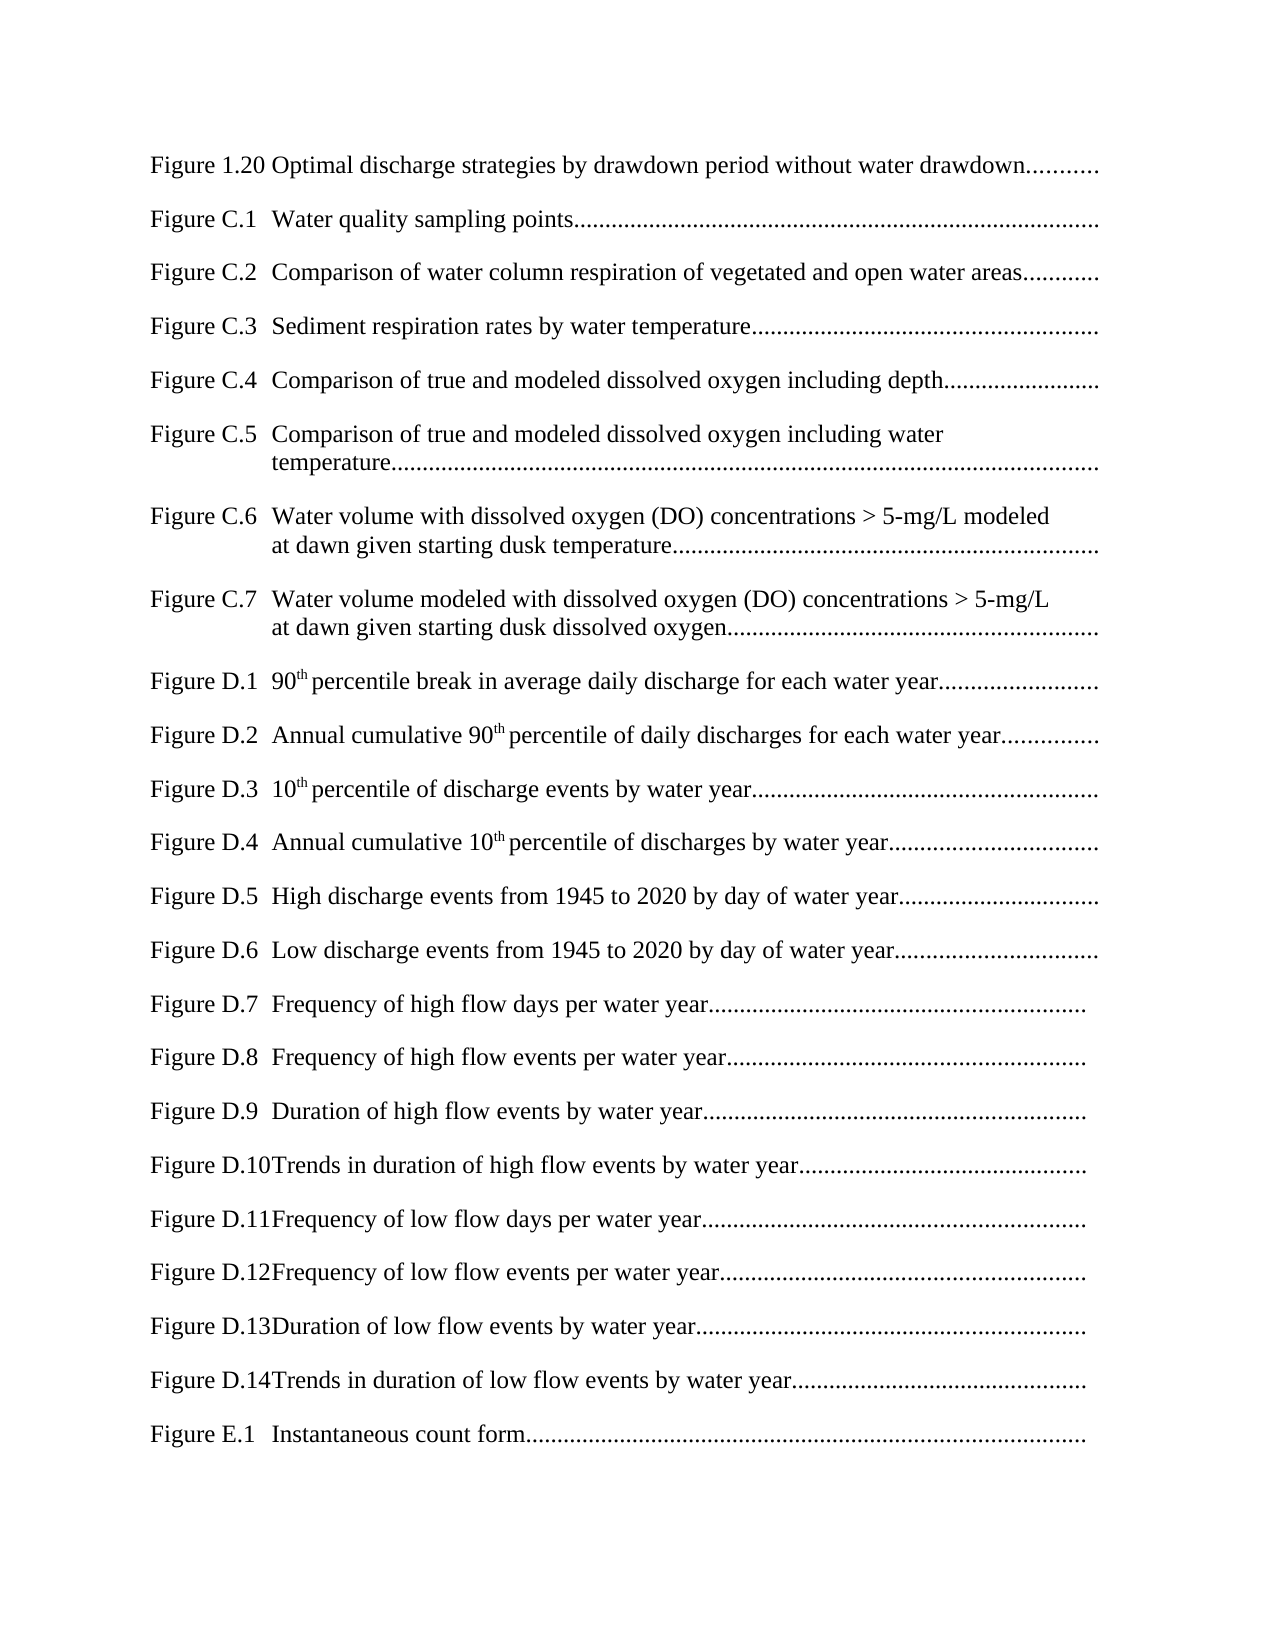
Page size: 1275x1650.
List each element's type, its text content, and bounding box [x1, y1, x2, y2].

text Figure D.14 Trends in duration of low flow events by water year 107 [150, 1365, 1050, 1394]
text Figure D.7 Frequency of high flow days per water year 100 [150, 989, 1050, 1017]
text Figure C.1 Water quality sampling points 81 [150, 204, 1050, 232]
text Figure D.1 90th percentile break in average daily discharge for each water year 94 [150, 666, 1050, 695]
text Figure C.4 Comparison of true and modeled dissolved oxygen including depth 84 [150, 365, 1050, 394]
text Figure D.2 Annual cumulative 90th percentile of daily discharges for each water year 95 [150, 720, 1050, 749]
text Figure E.1 Instantaneous count form 113 [150, 1419, 1050, 1447]
text Figure C.3 Sediment respiration rates by water temperature 83 [150, 311, 1050, 340]
text Figure C.2 Comparison of water column respiration of vegetated and open water areas 82 [150, 257, 1050, 286]
text Figure D.8 Frequency of high flow events per water year 101 [150, 1042, 1050, 1071]
text Figure D.10 Trends in duration of high flow events by water year 103 [150, 1150, 1050, 1179]
text Figure D.13 Duration of low flow events by water year 106 [150, 1311, 1050, 1340]
text Figure C.5 Comparison of true and modeled dissolved oxygen including water temperature 85 [150, 419, 1050, 476]
text Figure D.4 Annual cumulative 10th percentile of discharges by water year 97 [150, 827, 1050, 856]
text Figure C.7 Water volume modeled with dissolved oxygen (DO) concentrations > 5-mg/L at dawn given starting dusk dissolved oxygen 87 [150, 584, 1050, 641]
text Figure 1.20 Optimal discharge strategies by drawdown period without water drawdown 62 [150, 150, 1050, 179]
text Figure D.3 10th percentile of discharge events by water year 96 [150, 774, 1050, 802]
text Figure D.5 High discharge events from 1945 to 2020 by day of water year 98 [150, 881, 1050, 910]
text Figure D.6 Low discharge events from 1945 to 2020 by day of water year 99 [150, 935, 1050, 964]
text Figure D.11 Frequency of low flow days per water year 104 [150, 1204, 1050, 1232]
text Figure C.6 Water volume with dissolved oxygen (DO) concentrations > 5-mg/L modeled at dawn given starting dusk temperature 86 [150, 501, 1050, 559]
text Figure D.12 Frequency of low flow events per water year 105 [150, 1257, 1050, 1286]
text Figure D.9 Duration of high flow events by water year 102 [150, 1096, 1050, 1125]
